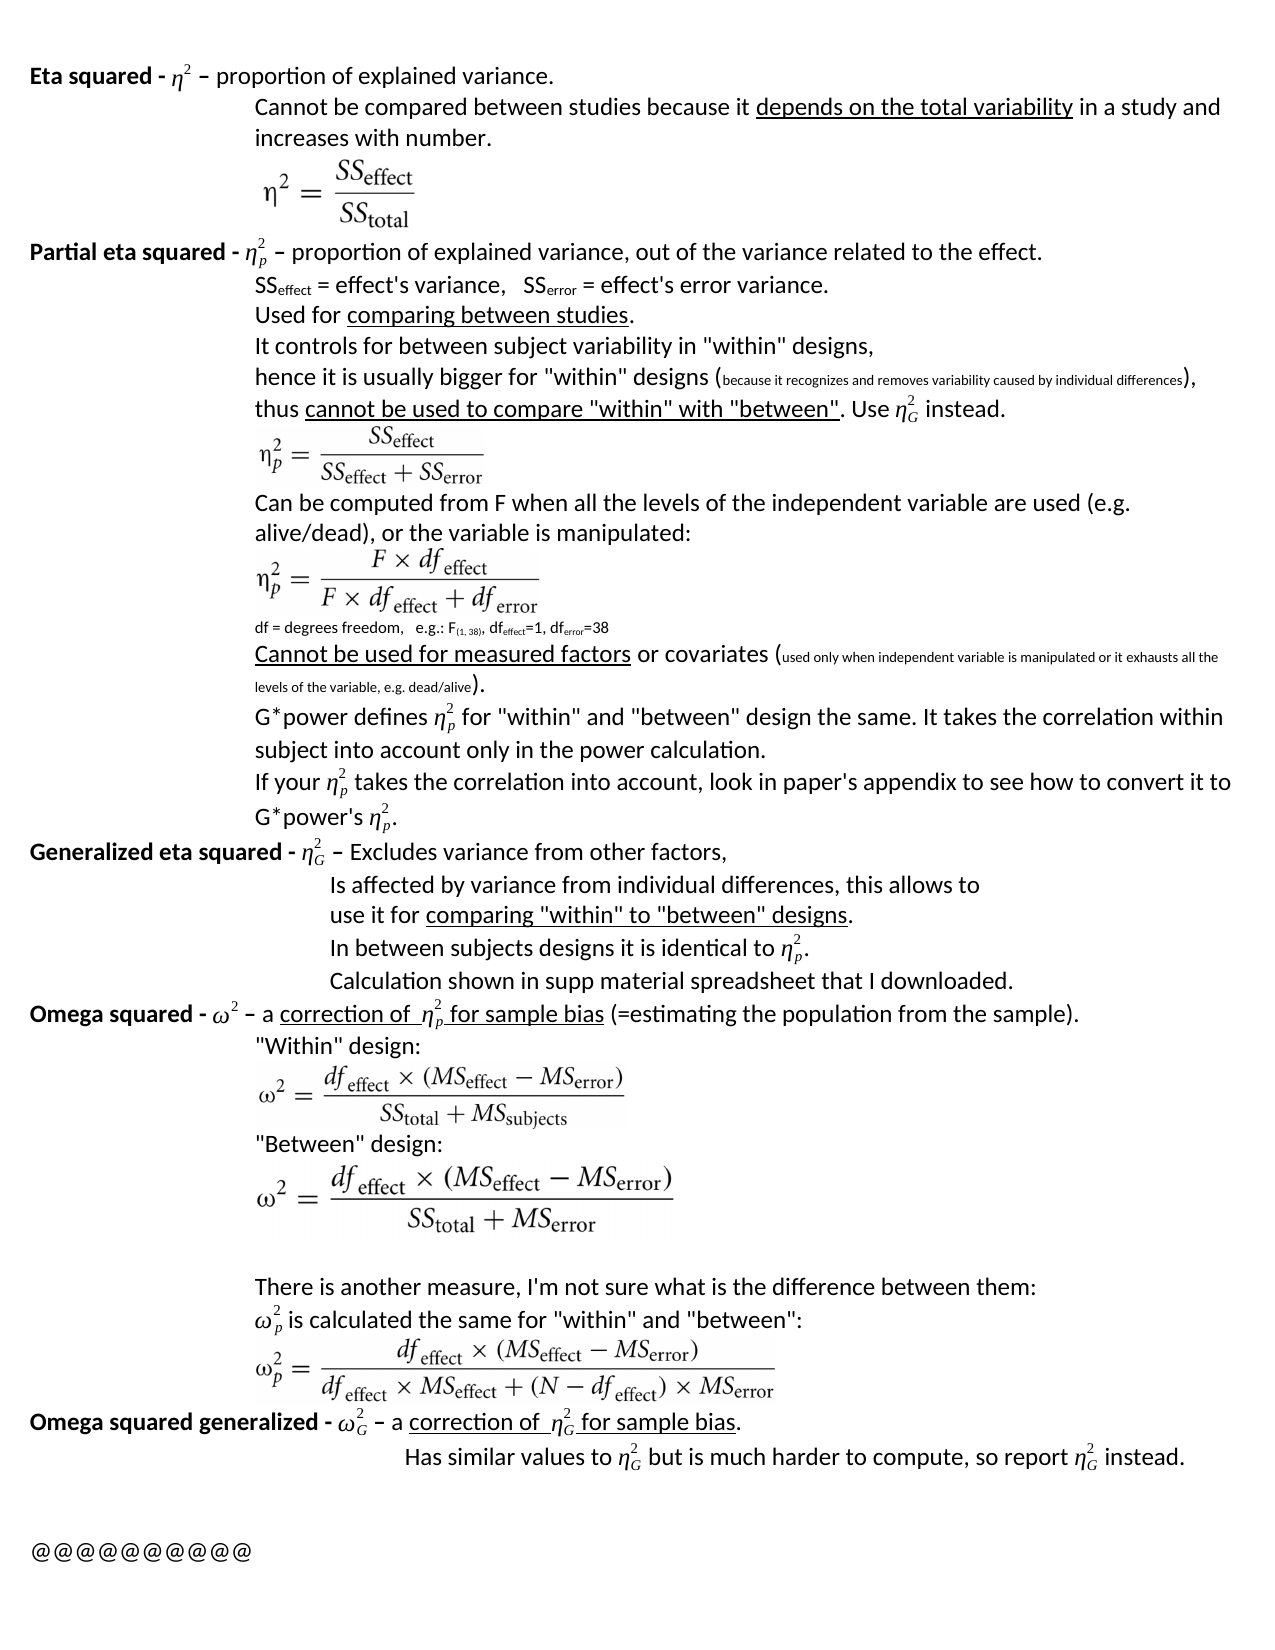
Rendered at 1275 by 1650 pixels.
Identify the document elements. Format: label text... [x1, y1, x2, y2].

text It controls for between subject variability in "within" designs, [254, 330, 1255, 361]
text Has similar values to but is much harder to compute, so report instead. [329, 1439, 1255, 1474]
text Can be computed from F when all the levels of the independent variable are used (e.g. alive/dead), or the variable is manipulated: [254, 487, 1255, 548]
text thus cannot be used to compare "within" with "between". Use instead. [179, 391, 1255, 426]
text There is another measure, I'm not sure what is the difference between them: [179, 1271, 1255, 1302]
picture [254, 548, 542, 618]
text G*power defines for "within" and "between" design the same. It takes the correlation within subject into account only in the power calculation. [254, 699, 1255, 764]
picture [254, 1061, 627, 1129]
text is calculated the same for "within" and "between": [179, 1302, 1255, 1337]
text In between subjects designs it is identical to . [254, 930, 1255, 965]
text "Between" design: [179, 1128, 1255, 1159]
picture [254, 1336, 777, 1405]
text Is affected by variance from individual differences, this allows to [254, 869, 1255, 899]
text df = degrees freedom, e.g.: F(1, 38), dfeffect=1, dferror=38 [179, 618, 1255, 638]
text Omega squared generalized - – a correction of for sample bias. [29, 1404, 1255, 1439]
text "Within" design: [179, 1030, 1255, 1061]
text SSeffect = effect's variance, SSerror = effect's error variance. [29, 269, 1255, 299]
text Eta squared - – proportion of explained variance. [29, 60, 1255, 91]
picture [254, 426, 486, 487]
text Used for comparing between studies. [179, 299, 1255, 330]
text Generalized eta squared - – Excludes variance from other factors, [29, 834, 1255, 869]
text If your takes the correlation into account, look in paper's appendix to see how to convert it to G*power's . [254, 764, 1255, 834]
text Cannot be used for measured factors or covariates (used only when independent variable is manipulated or it exhausts all the levels of the variable, e.g. dead/alive). [254, 638, 1255, 699]
text Calculation shown in supp material spreadsheet that I downloaded. [254, 965, 1255, 996]
text use it for comparing "within" to "between" designs. [254, 899, 1255, 930]
text Partial eta squared - – proportion of explained variance, out of the variance related to the effect. [29, 234, 1255, 269]
picture [254, 152, 419, 235]
picture [254, 1158, 678, 1241]
text Omega squared - – a correction of for sample bias (=estimating the population from the sample). [29, 996, 1255, 1030]
text Cannot be compared between studies because it depends on the total variability in a study and increases with number. [254, 91, 1255, 152]
text hence it is usually bigger for "within" designs (because it recognizes and removes variability caused by individual differences), [254, 361, 1255, 391]
text @@@@@@@@@@ [29, 1535, 1255, 1566]
